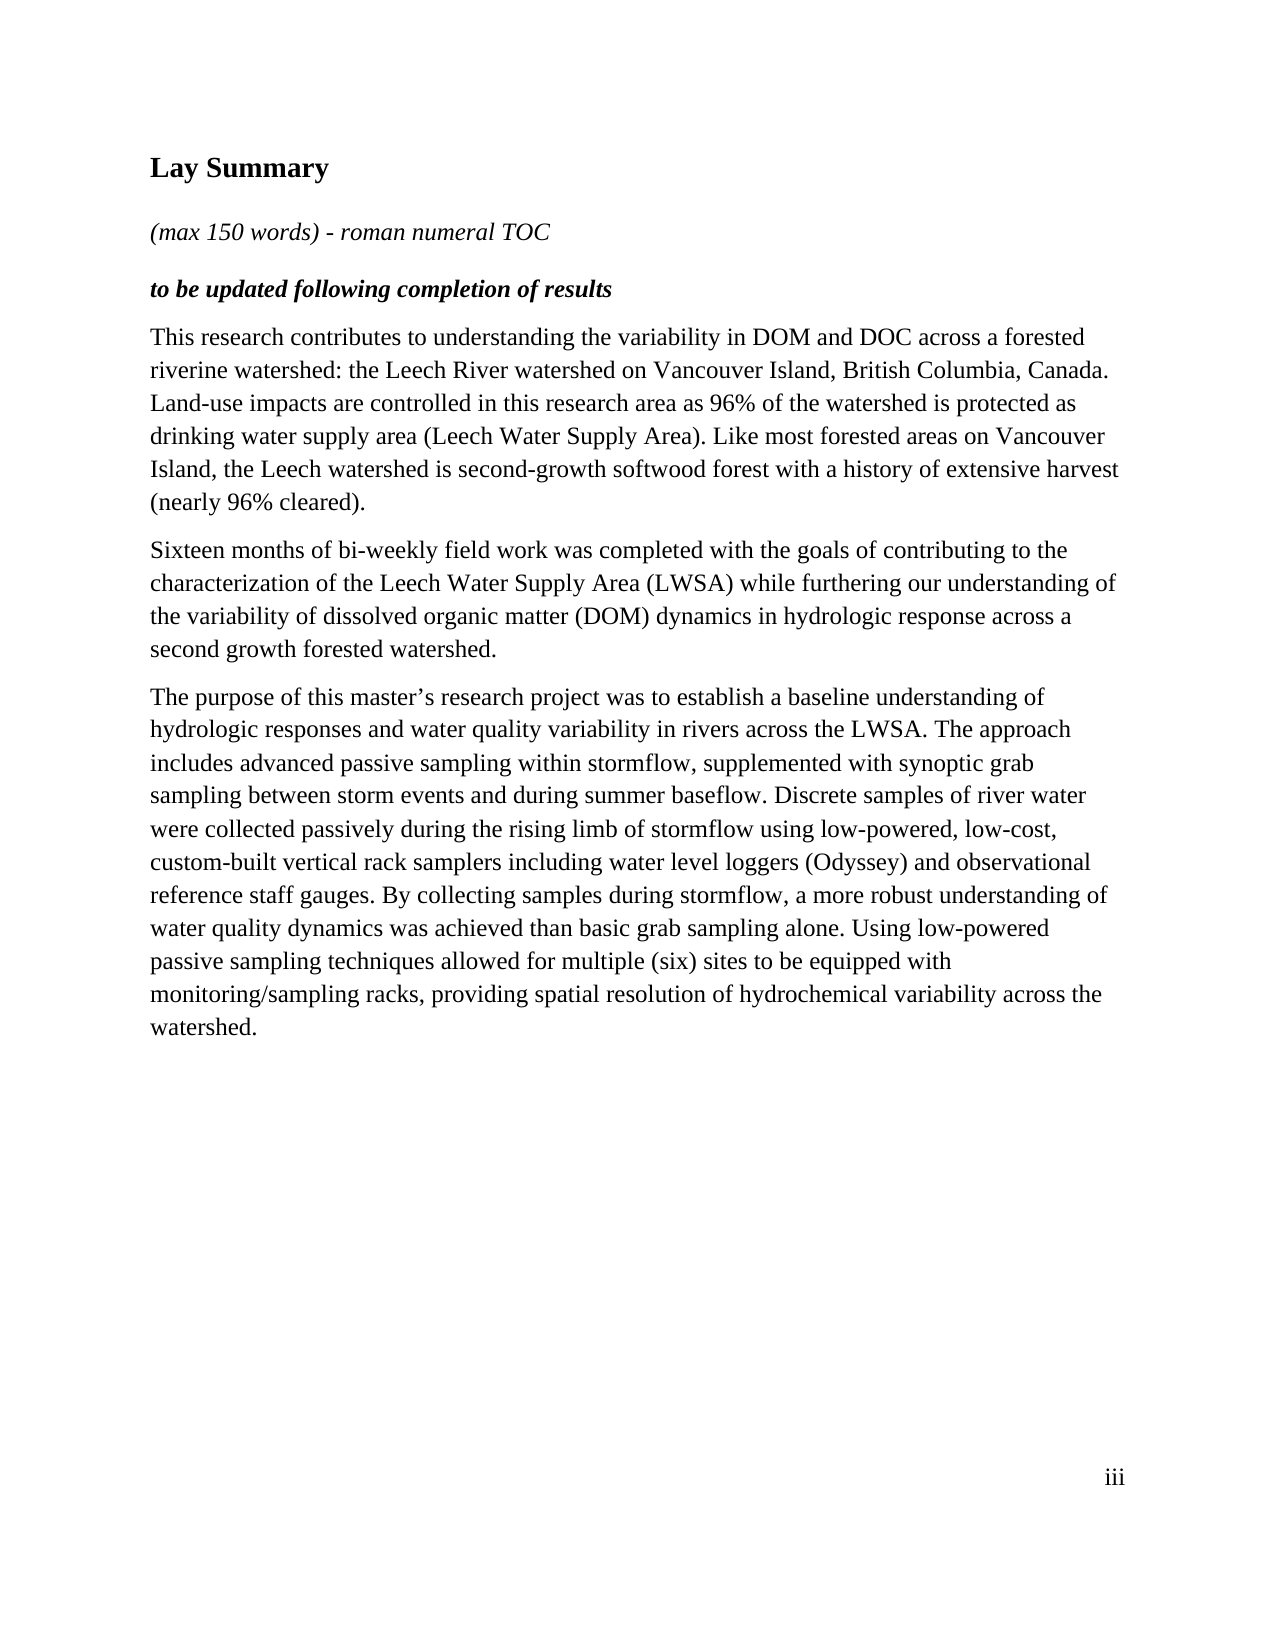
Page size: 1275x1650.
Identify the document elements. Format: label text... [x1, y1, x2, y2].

text to be updated following completion of results [150, 274, 1125, 303]
text The purpose of this master’s research project was to establish a baseline understanding of hydrologic responses and water quality variability in rivers across the LWSA. The approach includes advanced passive sampling within stormflow, supplemented with synoptic grab sampling between storm events and during summer baseflow. Discrete samples of river water were collected passively during the rising limb of stormflow using low-powered, low-cost, custom-built vertical rack samplers including water level loggers (Odyssey) and observational reference staff gauges. By collecting samples during stormflow, a more robust understanding of water quality dynamics was achieved than basic grab sampling alone. Using low-powered passive sampling techniques allowed for multiple (six) sites to be equipped with monitoring/sampling racks, providing spatial resolution of hydrochemical variability across the watershed. [150, 682, 1125, 1041]
text Sixteen months of bi-weekly field work was completed with the goals of contributing to the characterization of the Leech Water Supply Area (LWSA) while furthering our understanding of the variability of dissolved organic matter (DOM) dynamics in hydrologic response across a second growth forested watershed. [150, 535, 1125, 663]
subtitle Lay Summary [150, 150, 1125, 183]
text This research contributes to understanding the variability in DOM and DOC across a forested riverine watershed: the Leech River watershed on Vancouver Island, British Columbia, Canada. Land-use impacts are controlled in this research area as 96% of the watershed is protected as drinking water supply area (Leech Water Supply Area). Like most forested areas on Vancouver Island, the Leech watershed is second-growth softwood forest with a history of extensive harvest (nearly 96% cleared). [150, 322, 1125, 516]
